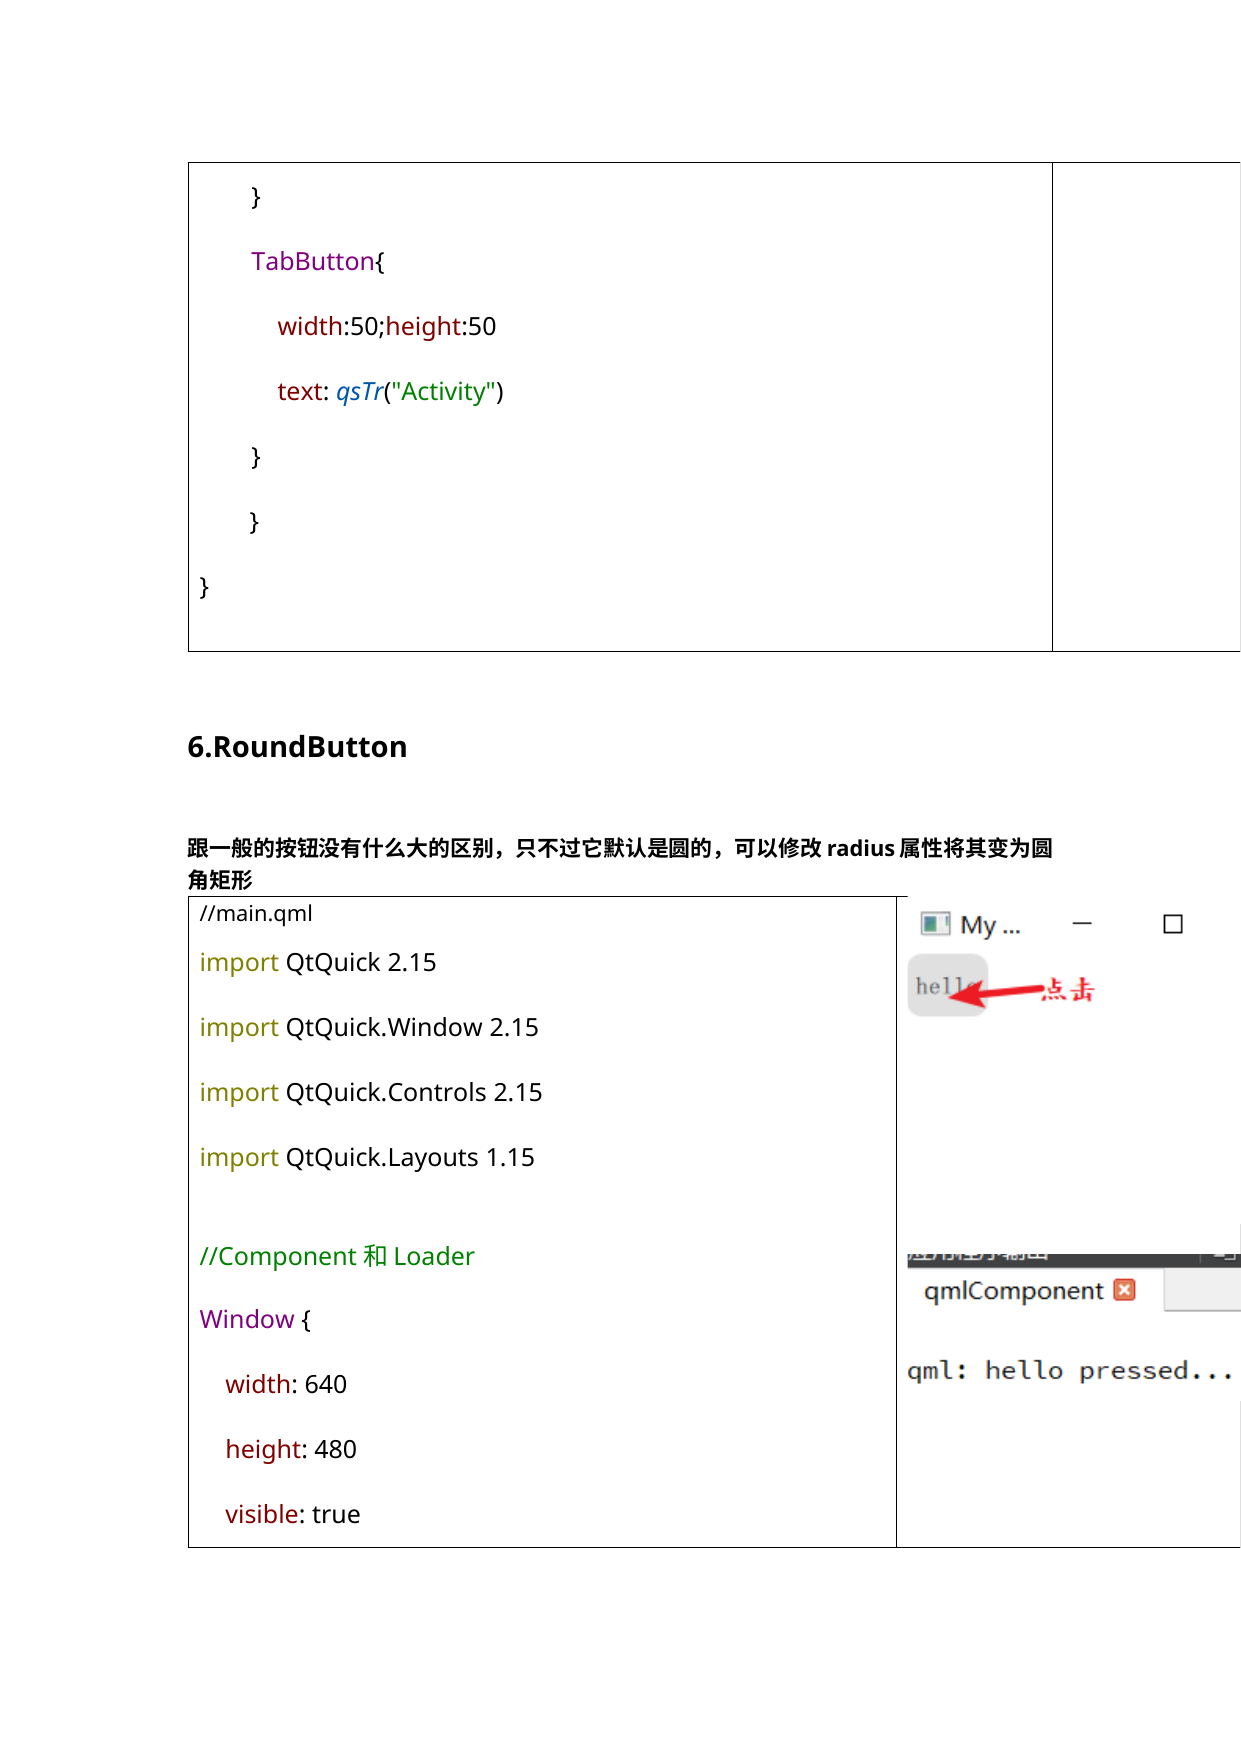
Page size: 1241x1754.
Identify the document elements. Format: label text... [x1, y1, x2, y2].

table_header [189, 163, 1052, 651]
picture [907, 896, 1241, 1224]
text 跟一般的按钮没有什么大的区别，只不过它默认是圆的，可以修改radius属性将其变为圆角矩形 [187, 831, 1053, 896]
picture [907, 1254, 1241, 1401]
table_header [897, 897, 1240, 1547]
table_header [189, 897, 896, 1547]
table_header [1053, 163, 1240, 651]
subtitle 6.RoundButton [187, 713, 1053, 778]
